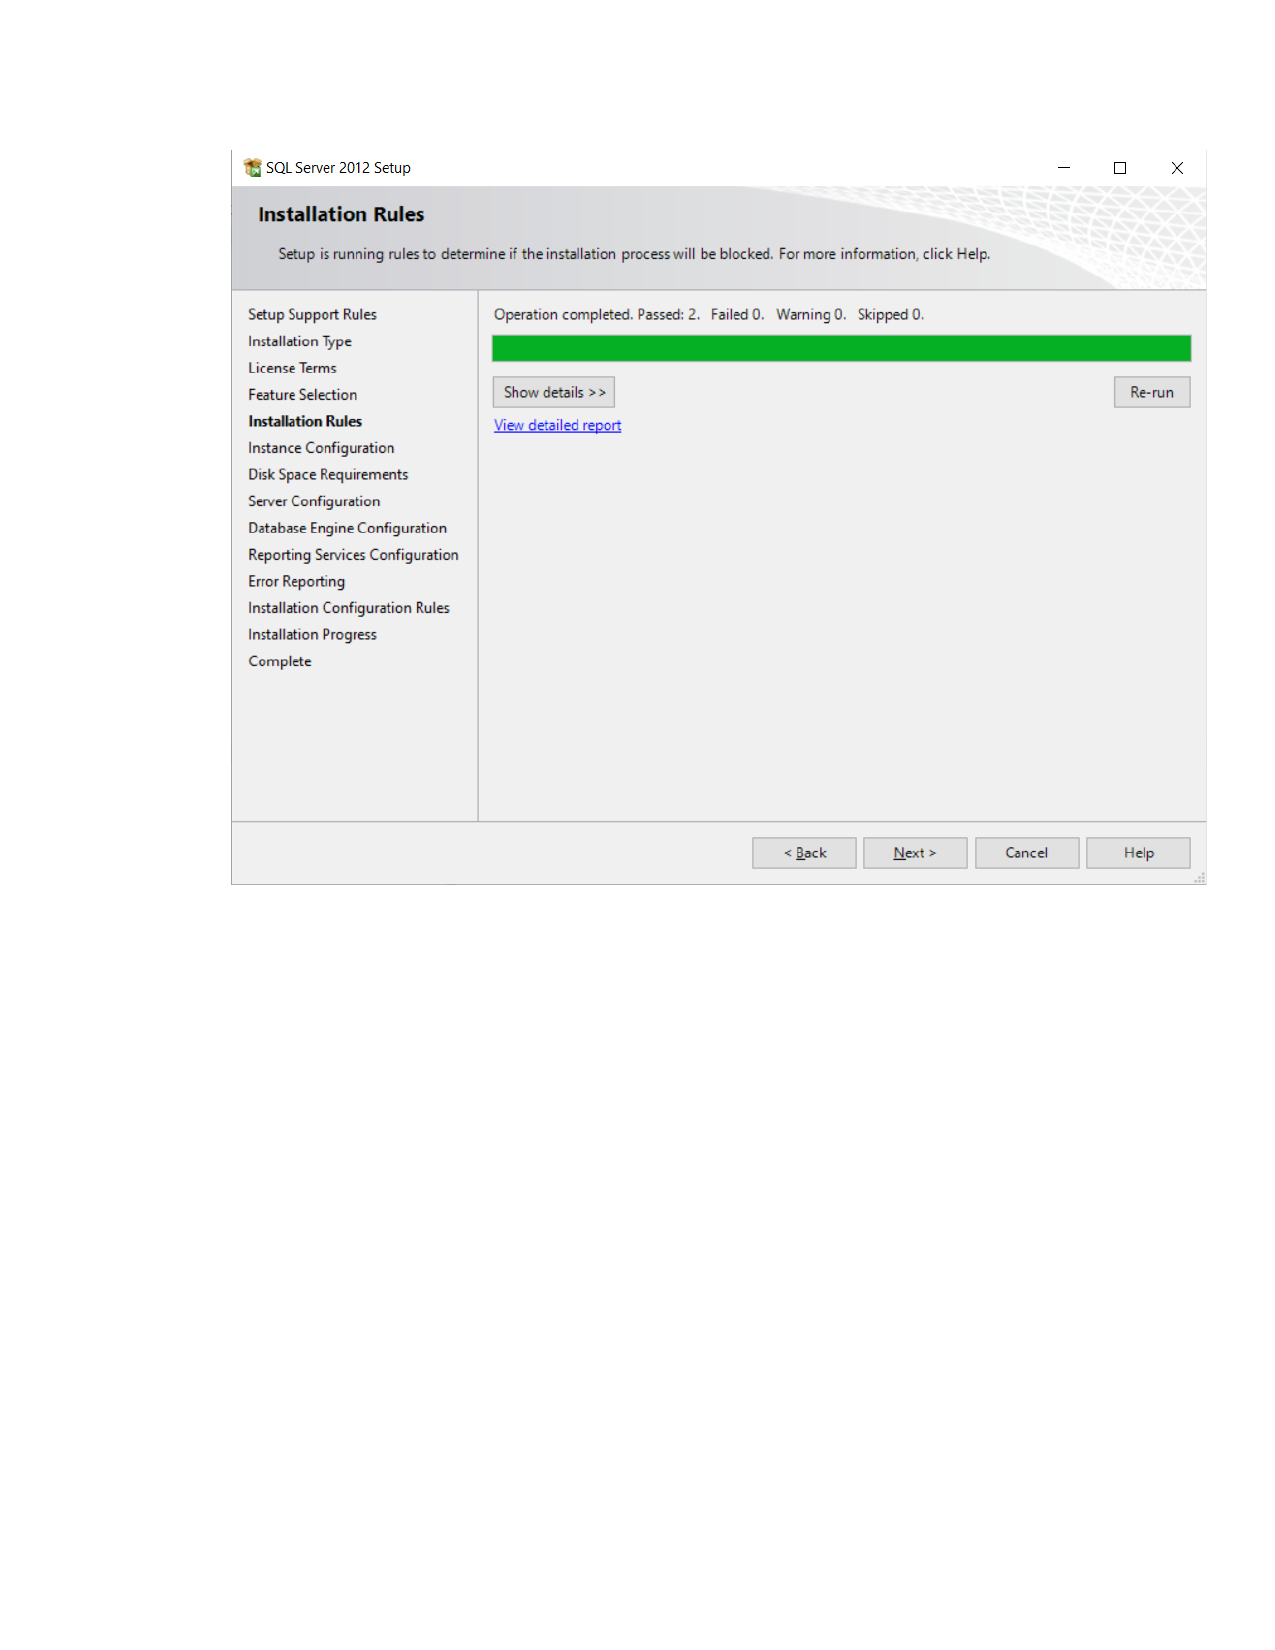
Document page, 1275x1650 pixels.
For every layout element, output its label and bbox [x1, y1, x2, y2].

picture [231, 150, 1207, 885]
